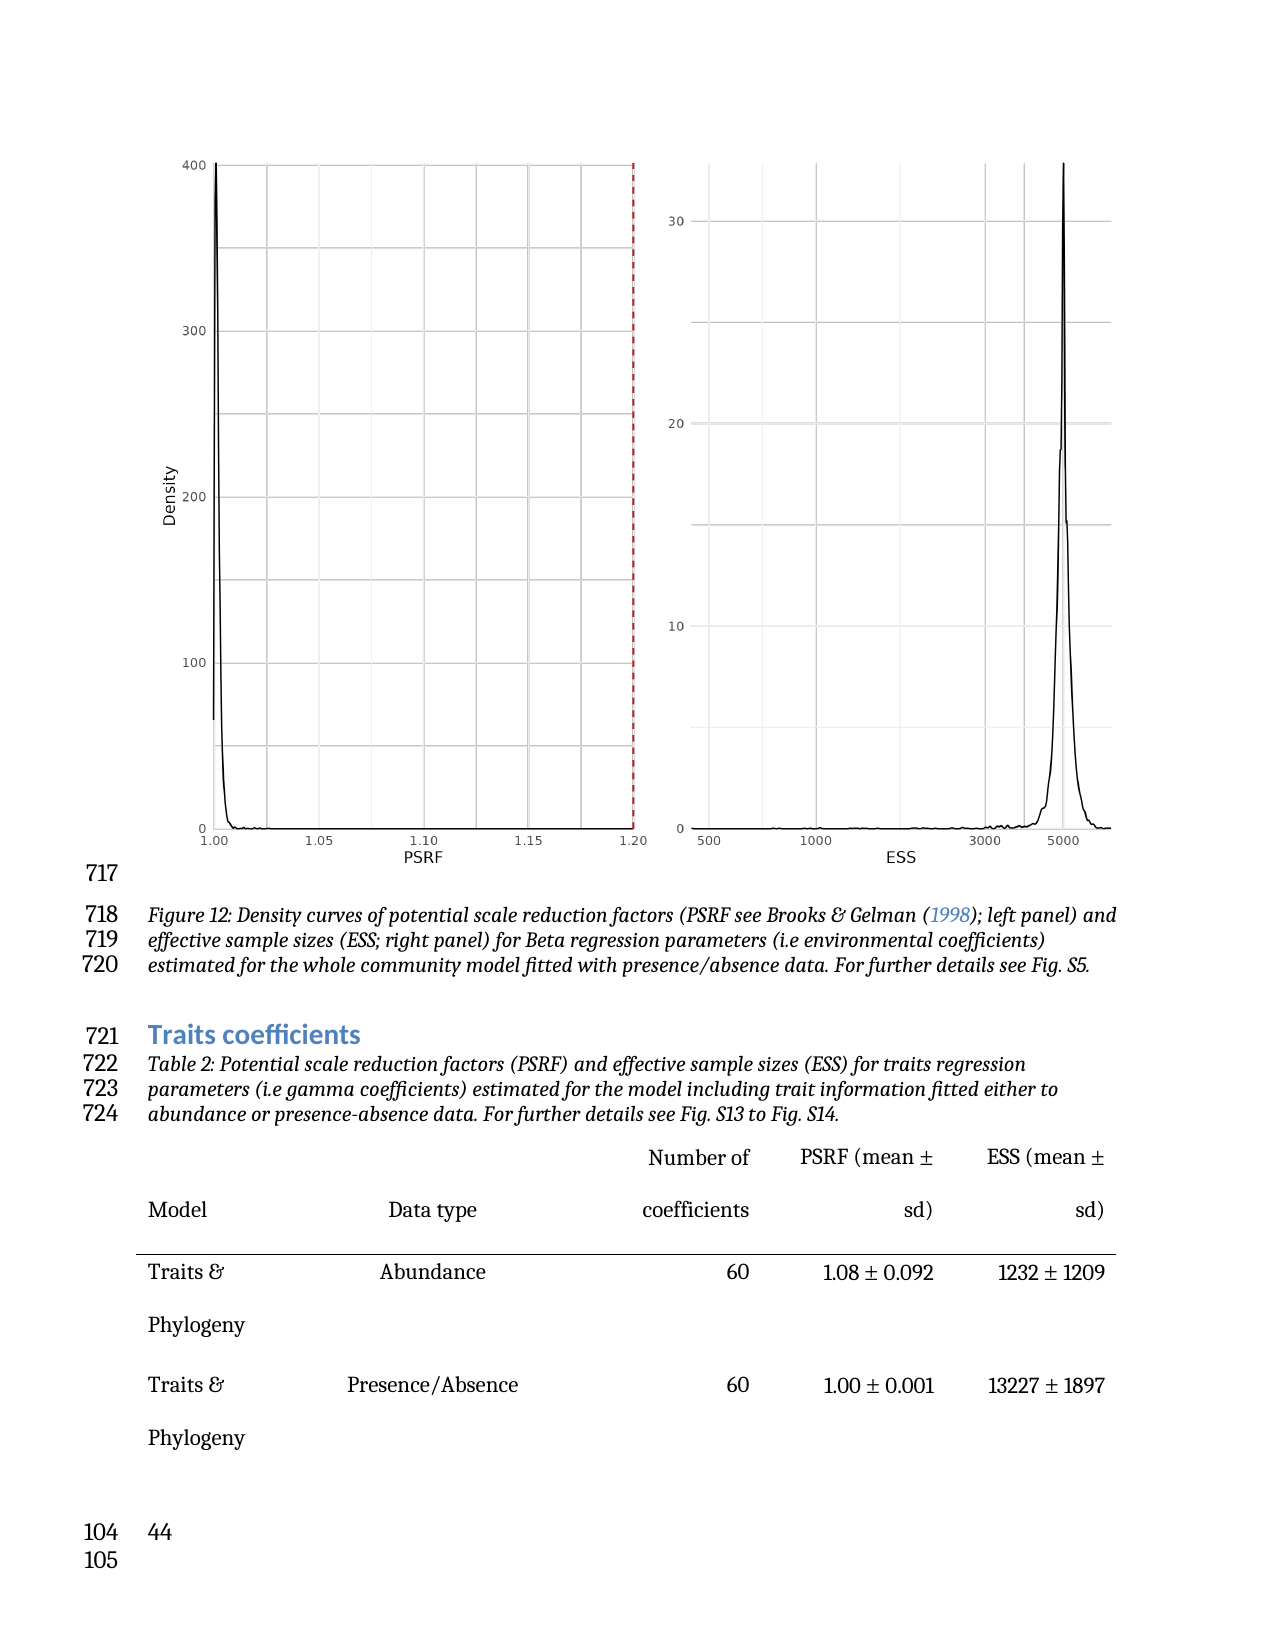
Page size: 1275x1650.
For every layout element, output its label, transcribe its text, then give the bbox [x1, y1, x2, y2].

table_header Number of coefficients [533, 1140, 760, 1254]
table_cell Traits & Phylogeny [136, 1255, 333, 1368]
table_header PSRF (mean sd) [760, 1140, 945, 1254]
table_cell 1.00 0.001 [760, 1368, 945, 1481]
text Table 2: Potential scale reduction factors (PSRF) and effective sample sizes (ESS) for traits regression parameters (i.e gamma coefficients) estimated for the model including trait information fitted either to abundance or presence-absence data. For further details see Fig. S13 to Fig. S14. [148, 1051, 1127, 1127]
picture [147, 147, 1127, 882]
table_cell 1.08 0.092 [760, 1255, 945, 1368]
table_cell Traits & Phylogeny [136, 1368, 333, 1481]
table_cell 60 [533, 1368, 760, 1481]
table_header ESS (mean sd) [945, 1140, 1116, 1254]
table_header Data type [333, 1140, 532, 1254]
text Figure 12: Density curves of potential scale reduction factors (PSRF see Brooks & Gelman (1998); left panel) and effective sample sizes (ESS; right panel) for Beta regression parameters (i.e environmental coefficients) estimated for the whole community model fitted with presence/absence data. For further details see Fig. S5. [148, 903, 1127, 978]
table_header Model [136, 1140, 333, 1254]
subtitle Traits coefficients [148, 1016, 1127, 1051]
table_cell 1232 1209 [945, 1255, 1116, 1368]
table_cell Abundance [333, 1255, 532, 1368]
table_cell 13227 1897 [945, 1368, 1116, 1481]
table_cell Presence/Absence [333, 1368, 532, 1481]
table_cell 60 [533, 1255, 760, 1368]
